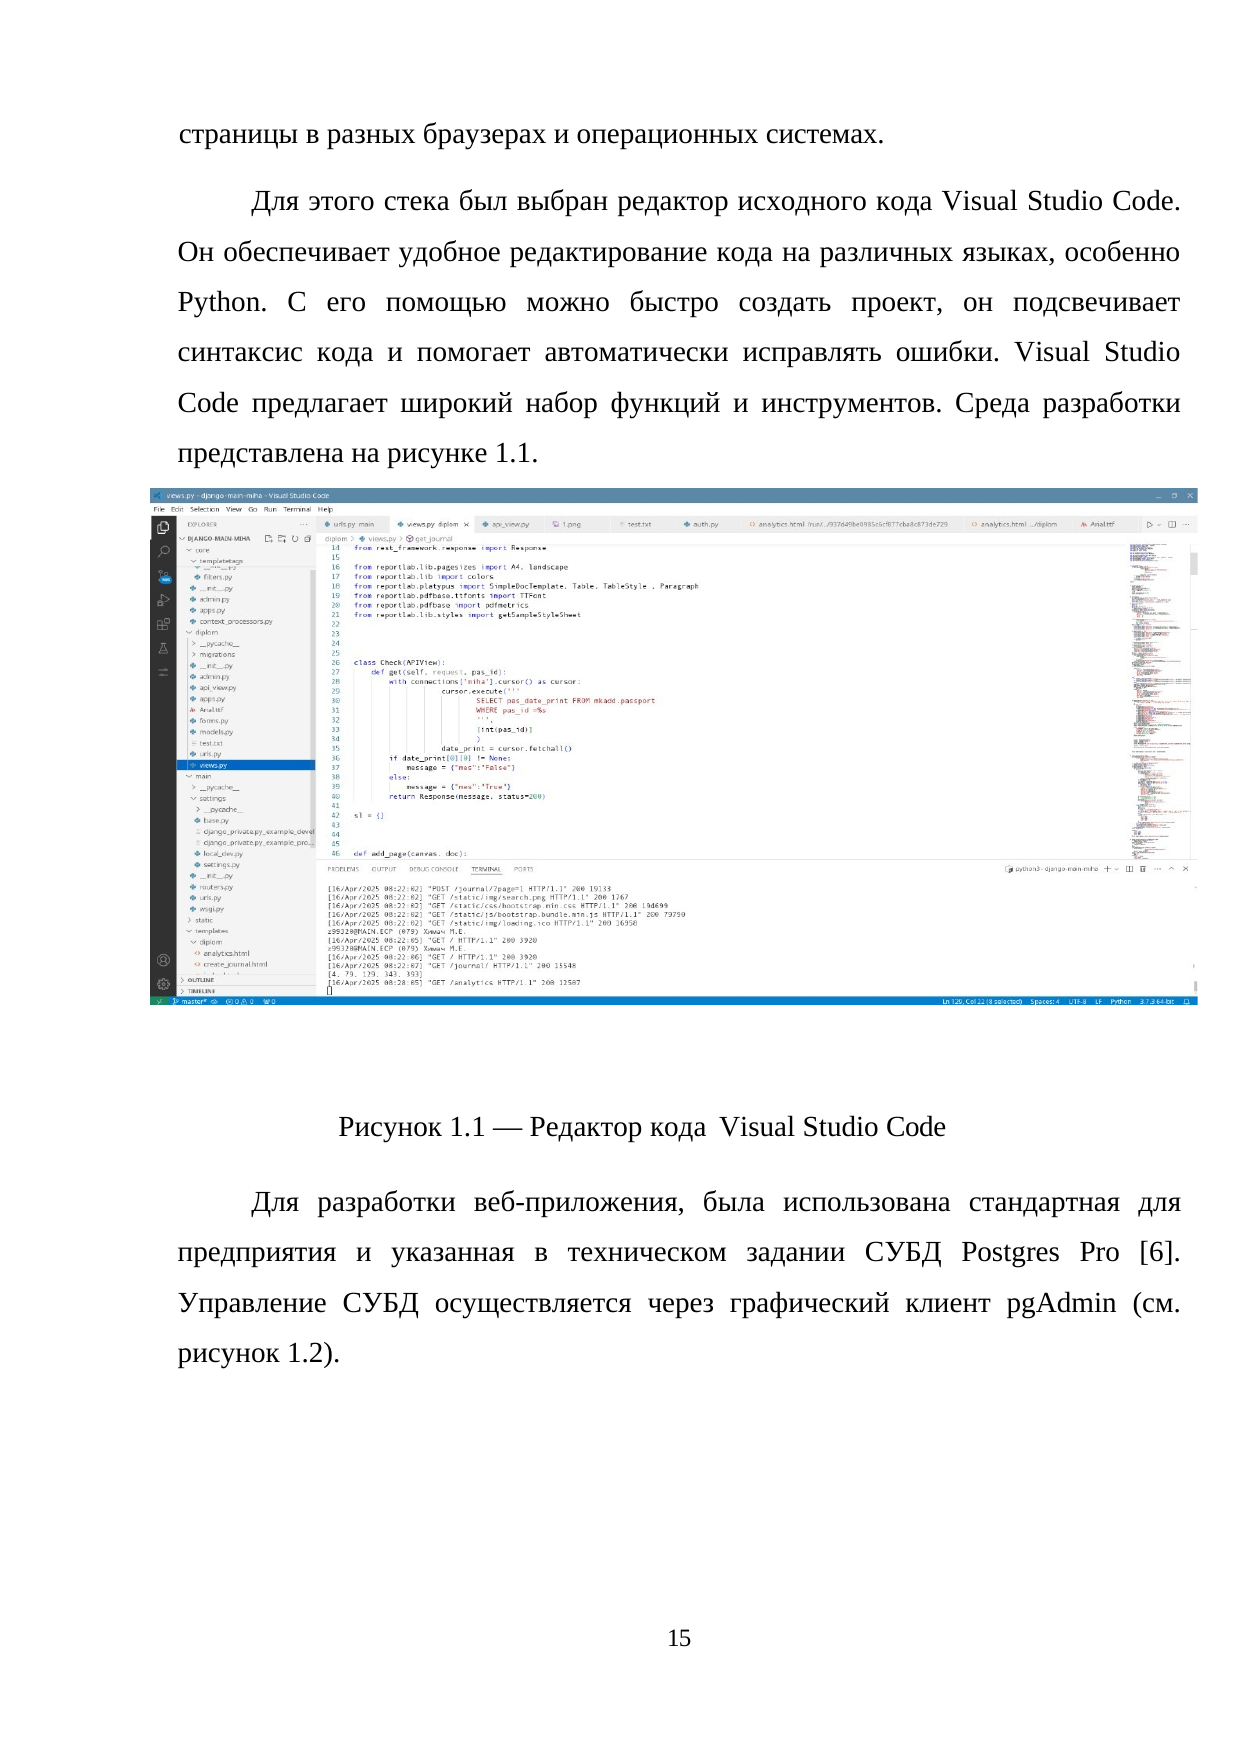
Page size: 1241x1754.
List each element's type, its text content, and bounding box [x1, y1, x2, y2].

text Для разработки веб-приложения, была использована стандартная для предприятия и указанная в техническом задании СУБД Postgres Pro [6]. Управление СУБД осуществляется через графический клиент pgAdmin (см. рисунок 1.2). [177, 1184, 1182, 1368]
picture [150, 488, 1198, 1005]
text страницы в разных браузерах и операционных системах. [178, 116, 1240, 150]
text Для этого стека был выбран редактор исходного кода Visual Studio Code. Он обеспечивает удобное редактирование кода на различных языках, особенно Python. С его помощью можно быстро создать проект, он подсвечивает синтаксис кода и помогает автоматически исправлять ошибки. Visual Studio Code предлагает широкий набор функций и инструментов. Среда разработки представлена на рисунке 1.1. [177, 183, 1182, 468]
text Рисунок 1.1 — Редактор кода Visual Studio Code [44, 1109, 1240, 1142]
